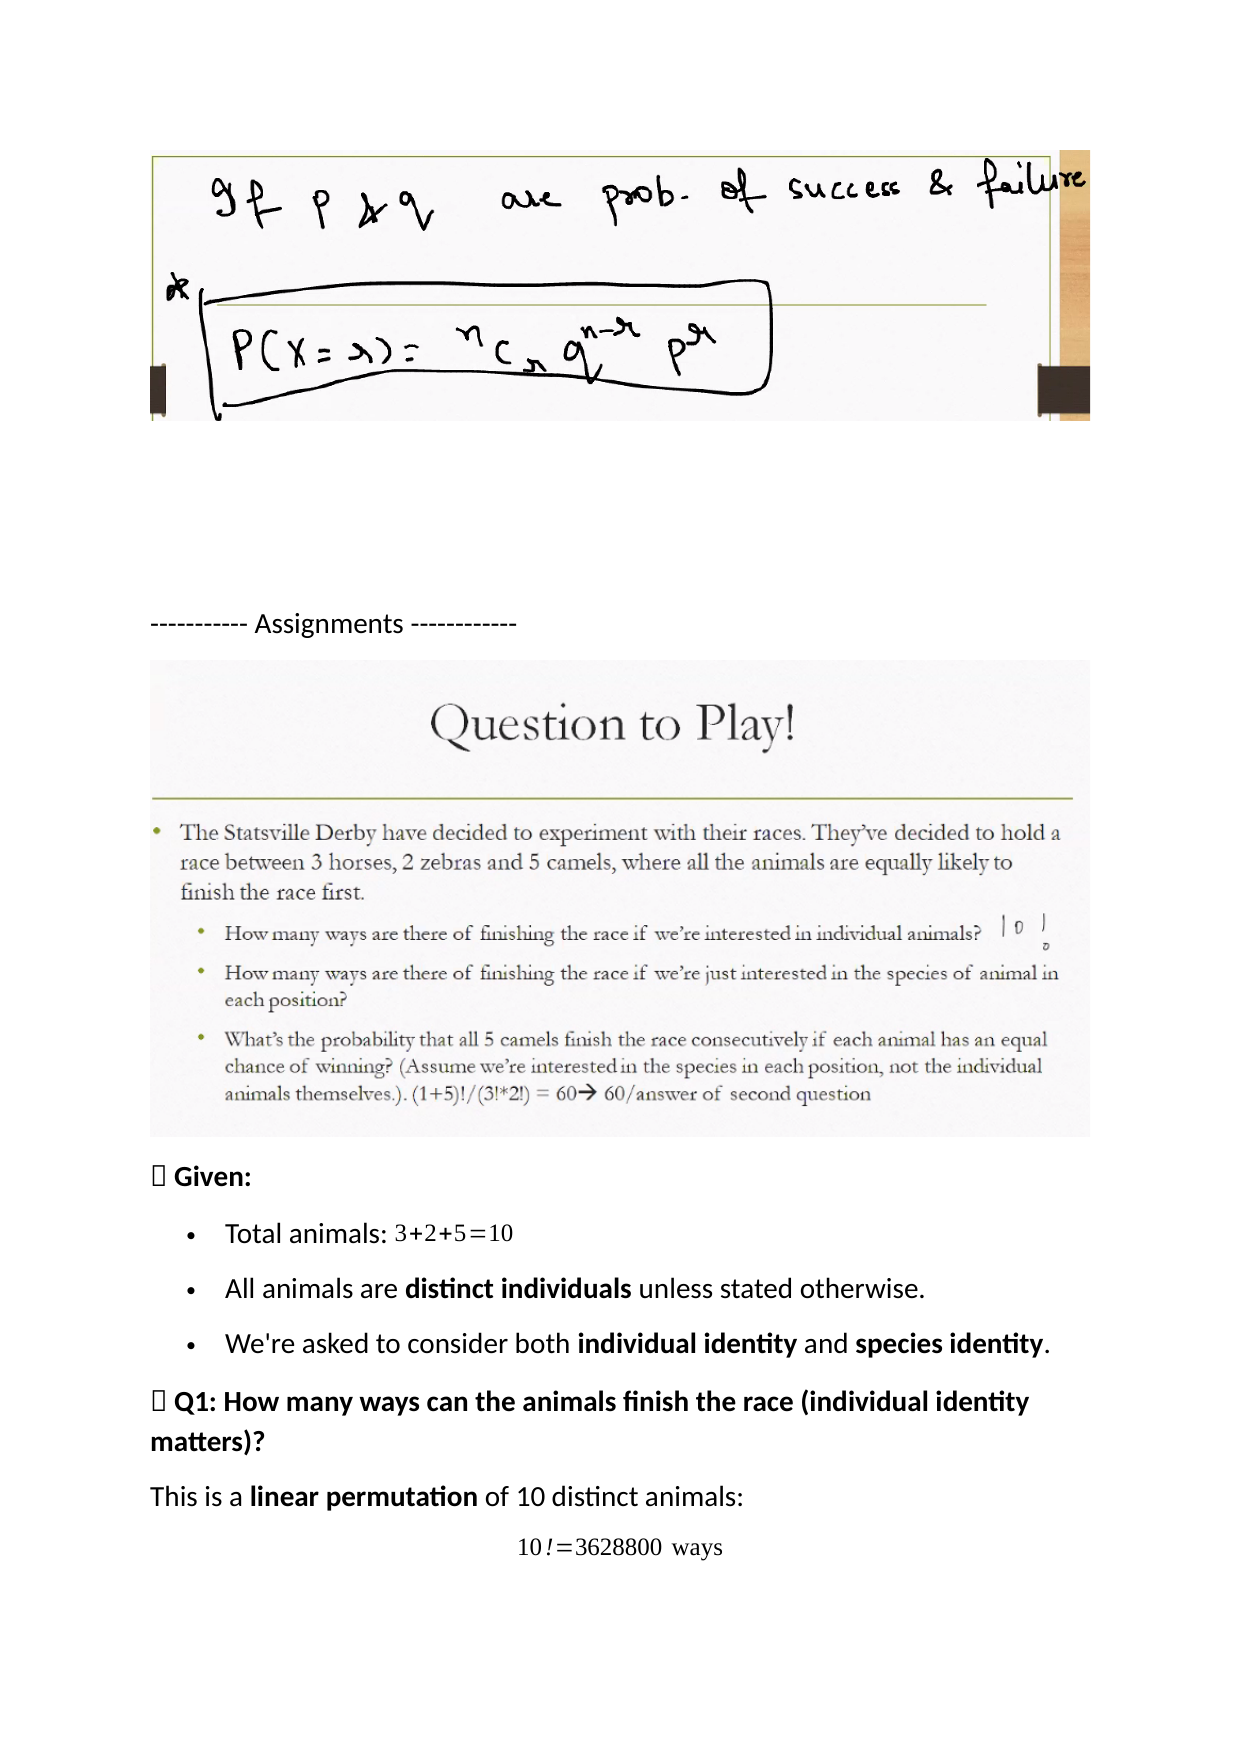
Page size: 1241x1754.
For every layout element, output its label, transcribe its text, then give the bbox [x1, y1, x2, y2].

text ----------- Assignments ------------ [150, 605, 1090, 641]
text 🧠 Given: [150, 1156, 1090, 1195]
list Total animals: [187, 1215, 1090, 1251]
list We're asked to consider both individual identity and species identity. [187, 1325, 1090, 1361]
picture [150, 660, 1091, 1137]
text 🔹 Q1: How many ways can the animals finish the race (individual identity matters)? [150, 1380, 1090, 1458]
picture [150, 150, 1091, 421]
text This is a linear permutation of 10 distinct animals: [150, 1478, 1090, 1514]
list All animals are distinct individuals unless stated otherwise. [187, 1270, 1090, 1306]
